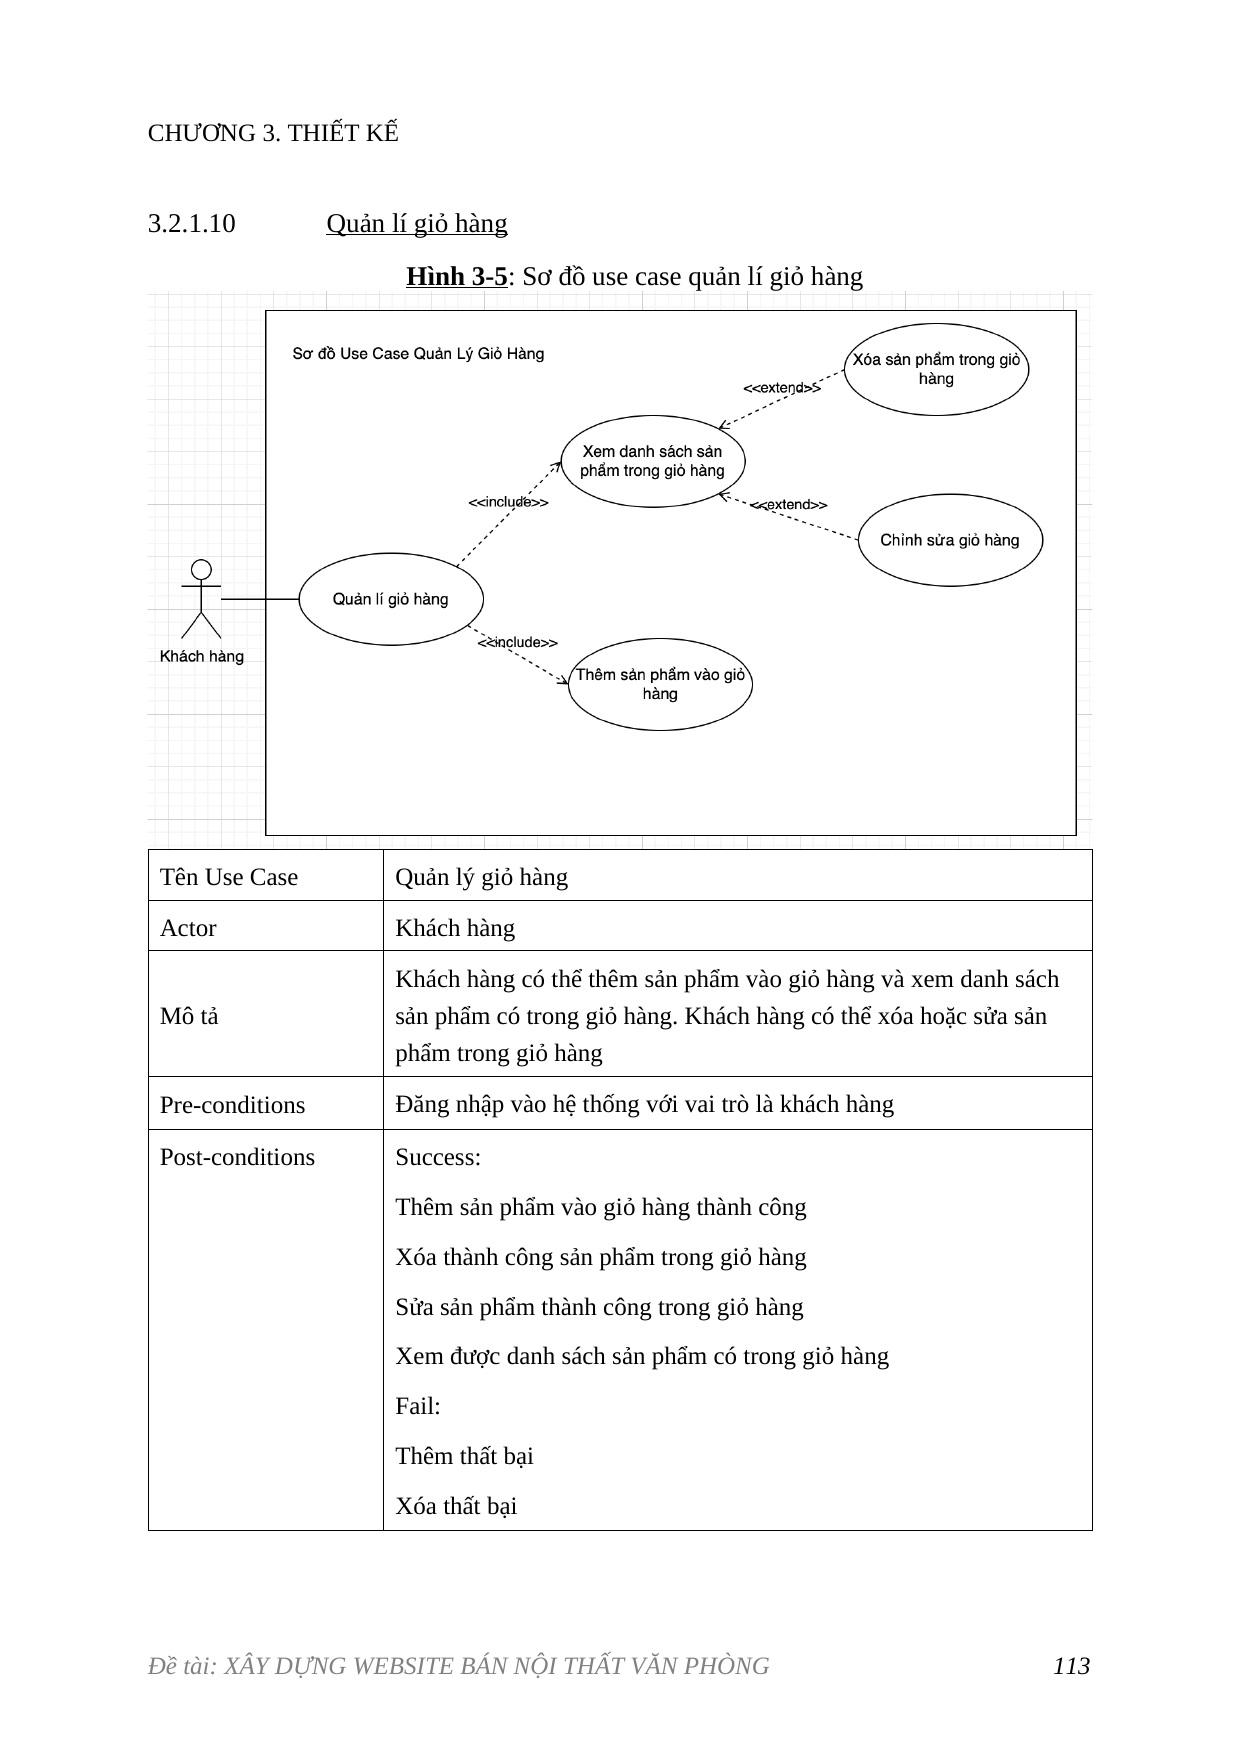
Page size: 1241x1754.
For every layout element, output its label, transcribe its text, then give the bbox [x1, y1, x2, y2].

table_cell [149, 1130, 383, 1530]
text Hình 3-5: Sơ đồ use case quản lí giỏ hàng [177, 260, 1092, 291]
subtitle Quản lí giỏ hàng [148, 207, 1092, 238]
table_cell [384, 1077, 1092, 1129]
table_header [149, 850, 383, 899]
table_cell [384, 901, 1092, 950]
picture [147, 291, 1093, 849]
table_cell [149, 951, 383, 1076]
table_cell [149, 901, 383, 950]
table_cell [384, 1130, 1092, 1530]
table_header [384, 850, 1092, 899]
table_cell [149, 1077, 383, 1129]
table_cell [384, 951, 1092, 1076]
